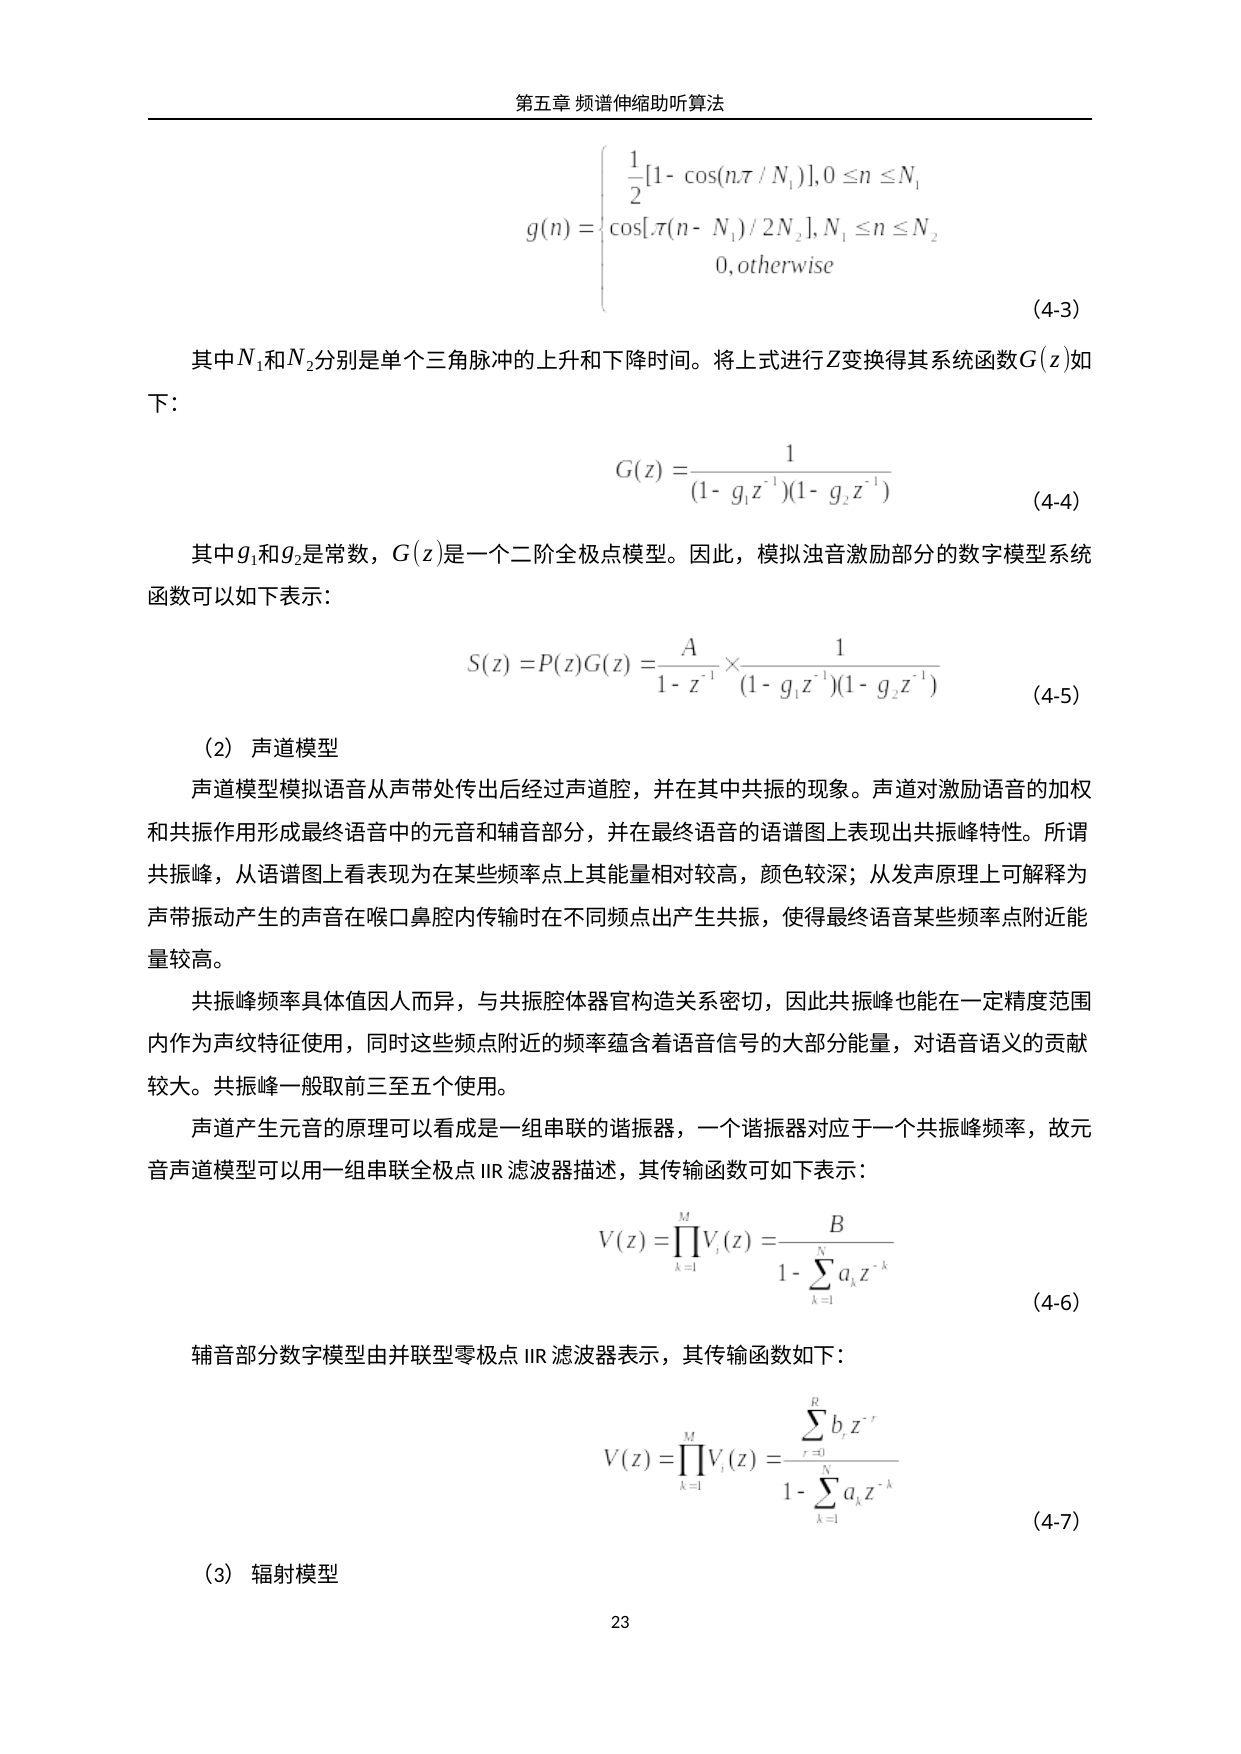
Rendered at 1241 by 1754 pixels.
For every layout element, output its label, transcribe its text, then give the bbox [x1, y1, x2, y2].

text 其中和是常数，是一个二阶全极点模型。因此，模拟浊音激励部分的数字模型系统函数可以如下表示： [148, 536, 1092, 612]
text （4-6） [148, 1194, 1092, 1329]
text 共振峰频率具体值因人而异，与共振腔体器官构造关系密切，因此共振峰也能在一定精度范围内作为声纹特征使用，同时这些频点附近的频率蕴含着语音信号的大部分能量，对语音语义的贡献较大。共振峰一般取前三至五个使用。 [148, 983, 1092, 1102]
text 声道产生元音的原理可以看成是一组串联的谐振器，一个谐振器对应于一个共振峰频率，故元音声道模型可以用一组串联全极点IIR滤波器描述，其传输函数可如下表示： [148, 1109, 1092, 1186]
text （4-4） [148, 426, 1092, 528]
text 其中和分别是单个三角脉冲的上升和下降时间。将上式进行变换得其系统函数如下： [148, 342, 1092, 418]
list 辐射模型 [148, 1556, 1092, 1590]
text 辅音部分数字模型由并联型零极点IIR滤波器表示，其传输函数如下： [148, 1337, 1092, 1371]
text （4-5） [148, 620, 1092, 722]
text （4-7） [148, 1379, 1092, 1549]
text 声道模型模拟语音从声带处传出后经过声道腔，并在其中共振的现象。声道对激励语音的加权和共振作用形成最终语音中的元音和辅音部分，并在最终语音的语谱图上表现出共振峰特性。所谓共振峰，从语谱图上看表现为在某些频率点上其能量相对较高，颜色较深；从发声原理上可解释为声带振动产生的声音在喉口鼻腔内传输时在不同频点出产生共振，使得最终语音某些频率点附近能量较高。 [148, 771, 1092, 975]
text （4-3） [148, 131, 1092, 335]
list 声道模型 [148, 729, 1092, 763]
